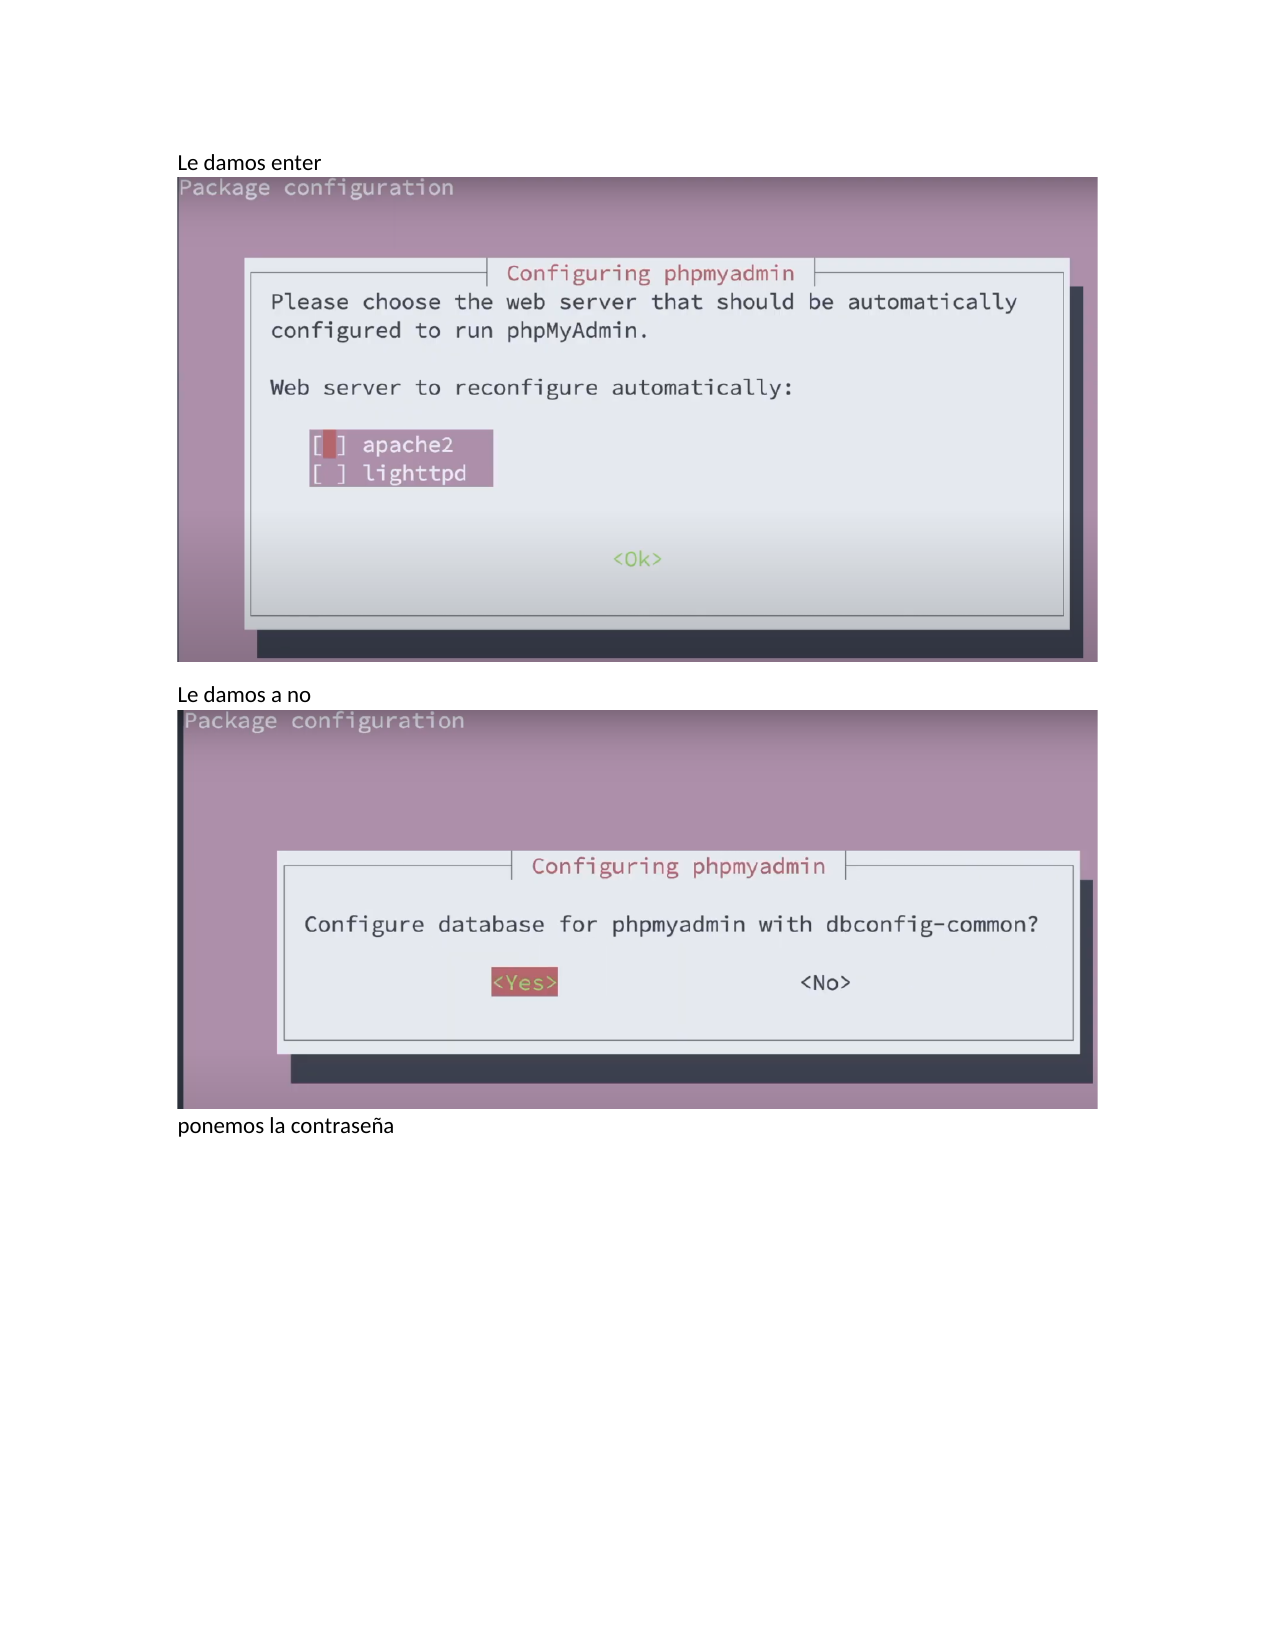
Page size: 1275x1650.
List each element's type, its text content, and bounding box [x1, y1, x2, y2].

picture [177, 177, 1098, 662]
text Le damos enter [177, 148, 1098, 177]
text Le damos a no ponemos la contraseña confirma [177, 680, 1098, 710]
picture [177, 710, 1098, 1109]
text Le damos a no ponemos la contraseña confirma [177, 1109, 1098, 1139]
